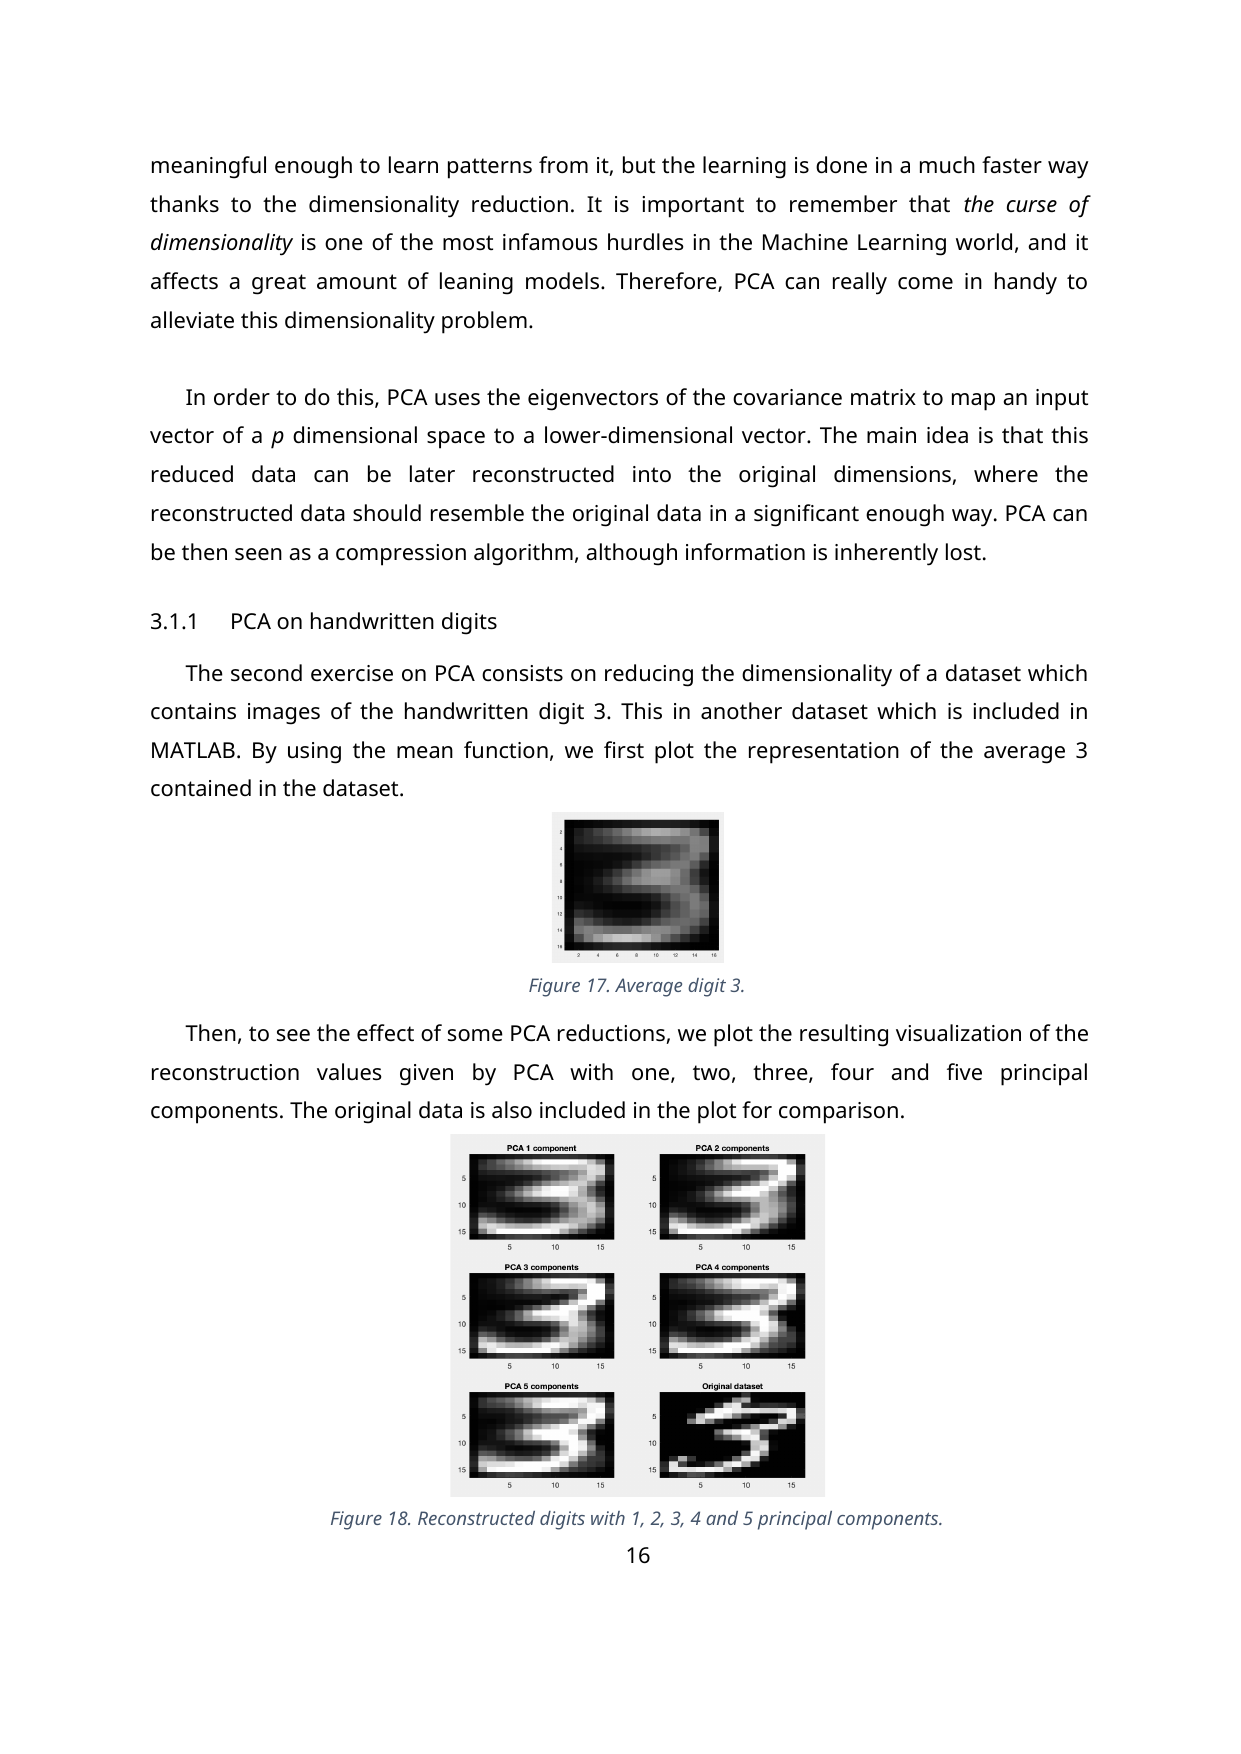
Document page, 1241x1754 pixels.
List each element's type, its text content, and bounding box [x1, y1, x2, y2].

picture [450, 1134, 826, 1497]
picture [551, 812, 724, 963]
text The second exercise on PCA consists on reducing the dimensionality of a dataset which contains images of the handwritten digit 3. This in another dataset which is included in MATLAB. By using the mean function, we first plot the representation of the average 3 contained in the dataset. [150, 657, 1090, 803]
text Then, to see the effect of some PCA reductions, we plot the resulting visualization of the reconstruction values given by PCA with one, two, three, four and five principal components. The original data is also included in the plot for comparison. [150, 1018, 1090, 1125]
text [150, 150, 1090, 334]
text Figure 17. Average digit 3. [150, 972, 1090, 997]
text Figure 18. Reconstructed digits with 1, 2, 3, 4 and 5 principal components. [150, 1506, 1090, 1531]
text In order to do this, PCA uses the eigenvectors of the covariance matrix to map an input vector of a p dimensional space to a lower-dimensional vector. The main idea is that this reduced data can be later reconstructed into the original dimensions, where the reconstructed data should resemble the original data in a significant enough way. PCA can be then seen as a compression algorithm, although information is inherently lost. [150, 382, 1090, 566]
subtitle PCA on handwritten digits [150, 606, 1090, 636]
